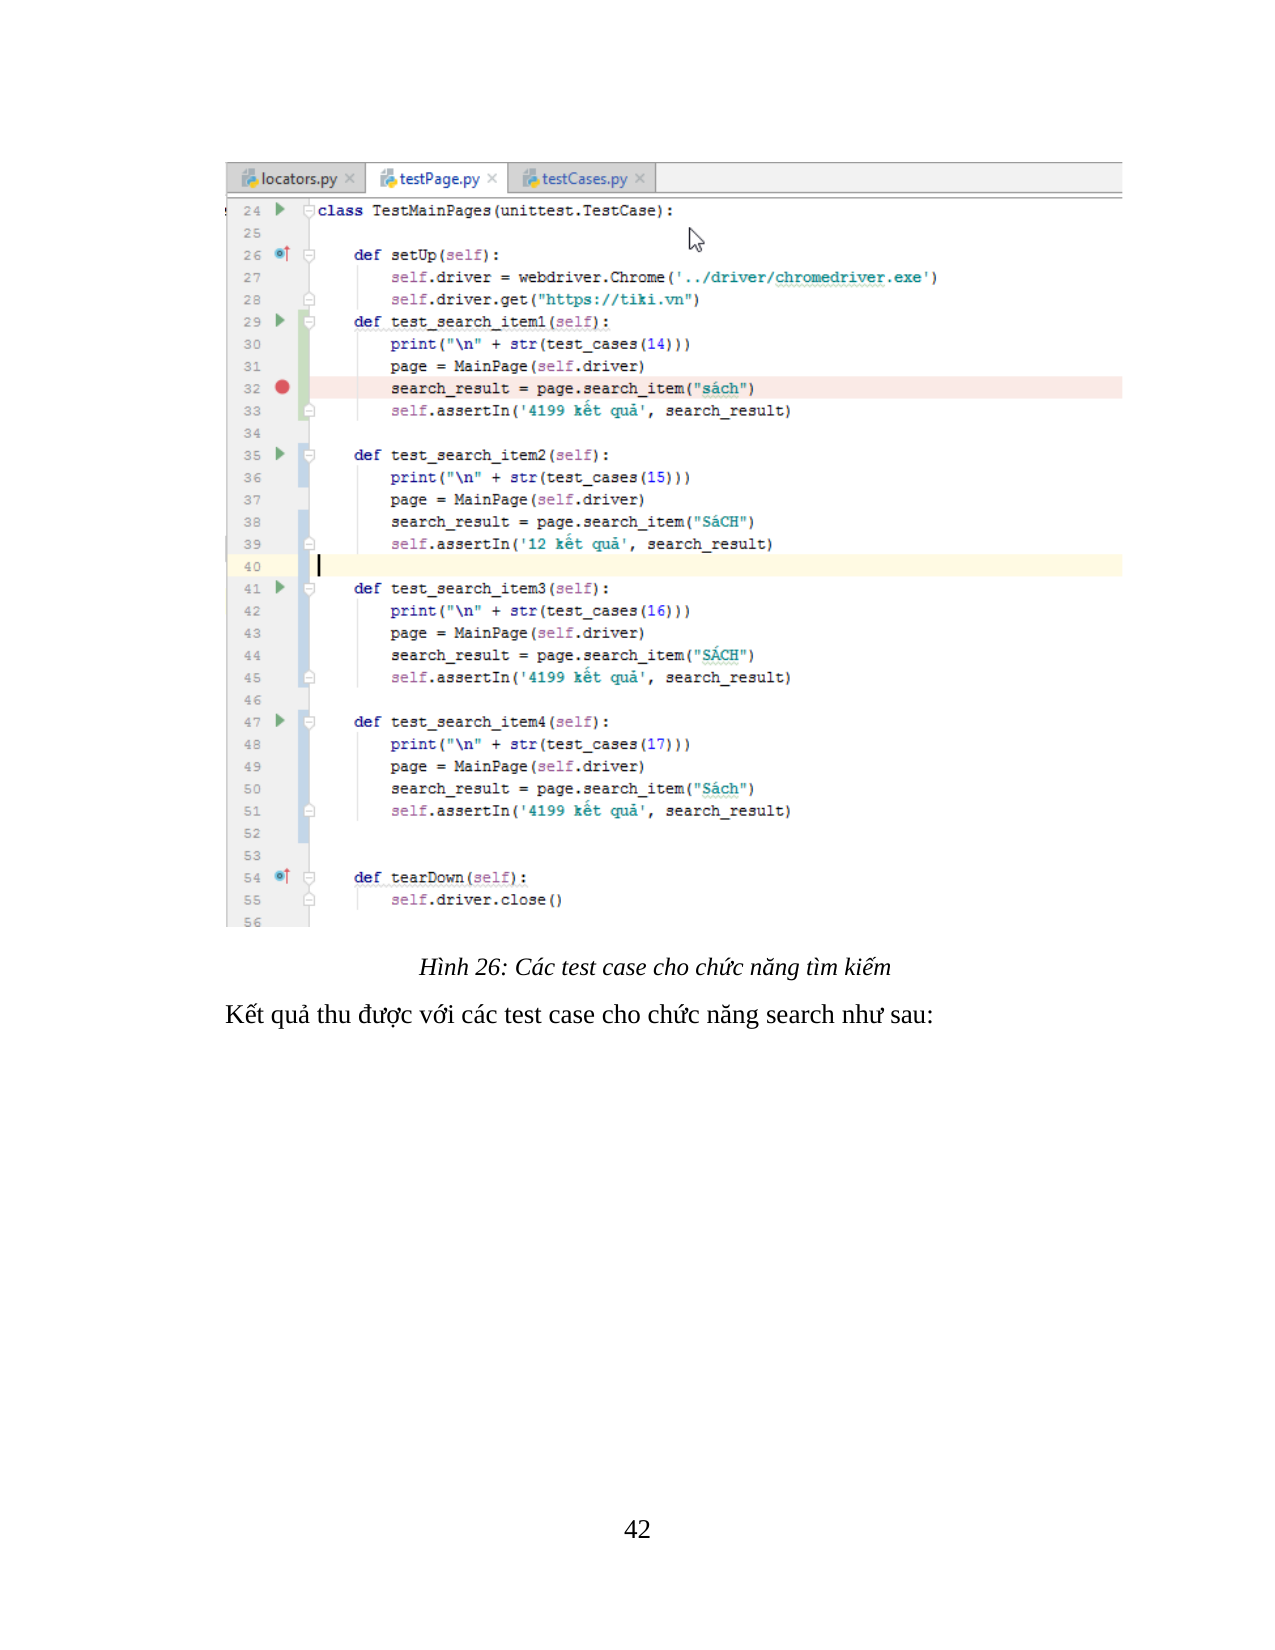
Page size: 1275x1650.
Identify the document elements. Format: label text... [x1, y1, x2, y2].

picture [225, 162, 1123, 927]
text Kết quả thu được với các test case cho chức năng search như sau: [225, 998, 1125, 1029]
